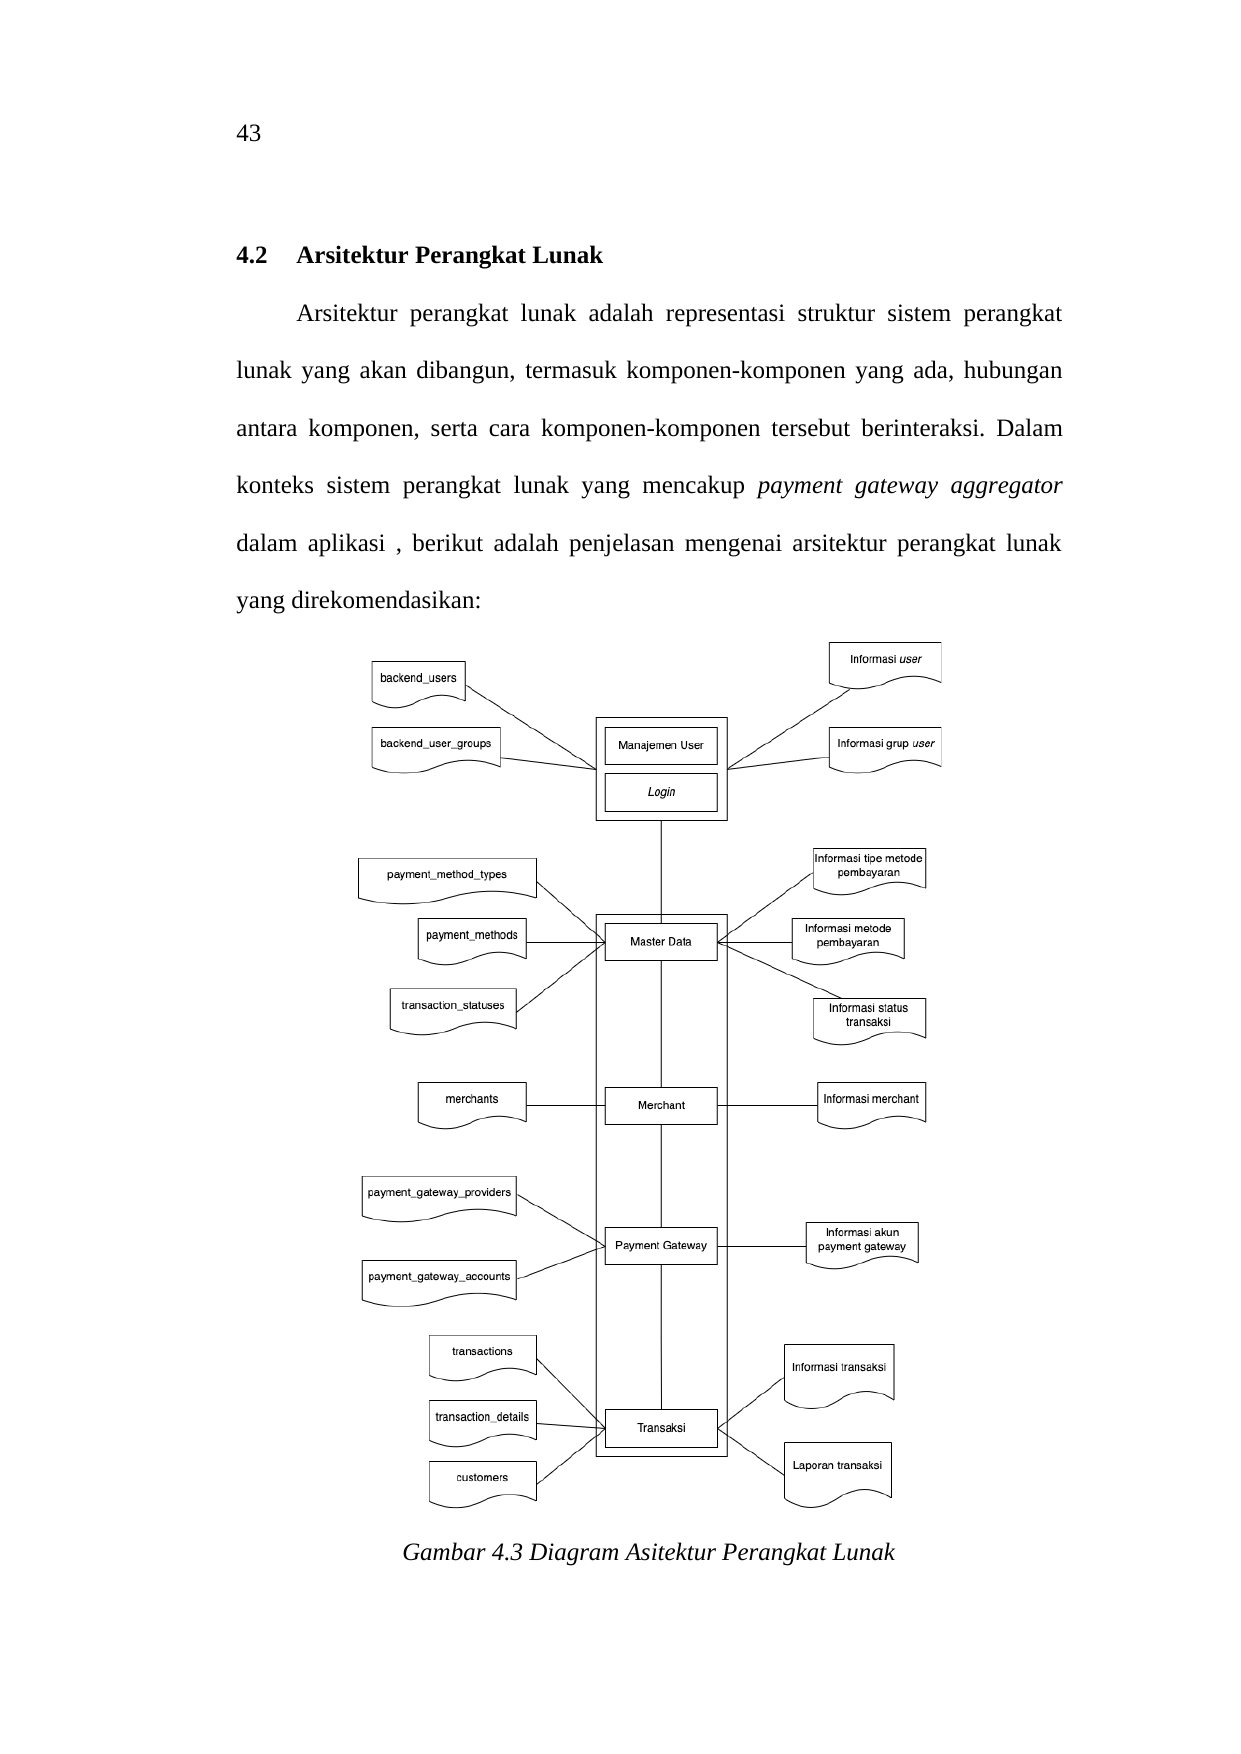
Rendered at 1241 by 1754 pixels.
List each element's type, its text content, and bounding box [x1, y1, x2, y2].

subtitle Arsitektur Perangkat Lunak [236, 240, 1063, 269]
picture [358, 642, 942, 1509]
text Gambar . Diagram Asitektur Perangkat Lunak [236, 1537, 1063, 1566]
text Arsitektur perangkat lunak adalah representasi struktur sistem perangkat lunak yang akan dibangun, termasuk komponen-komponen yang ada, hubungan antara komponen, serta cara komponen-komponen tersebut berinteraksi. Dalam konteks sistem perangkat lunak yang mencakup payment gateway aggregator dalam aplikasi , berikut adalah penjelasan mengenai arsitektur perangkat lunak yang direkomendasikan: [236, 298, 1063, 614]
